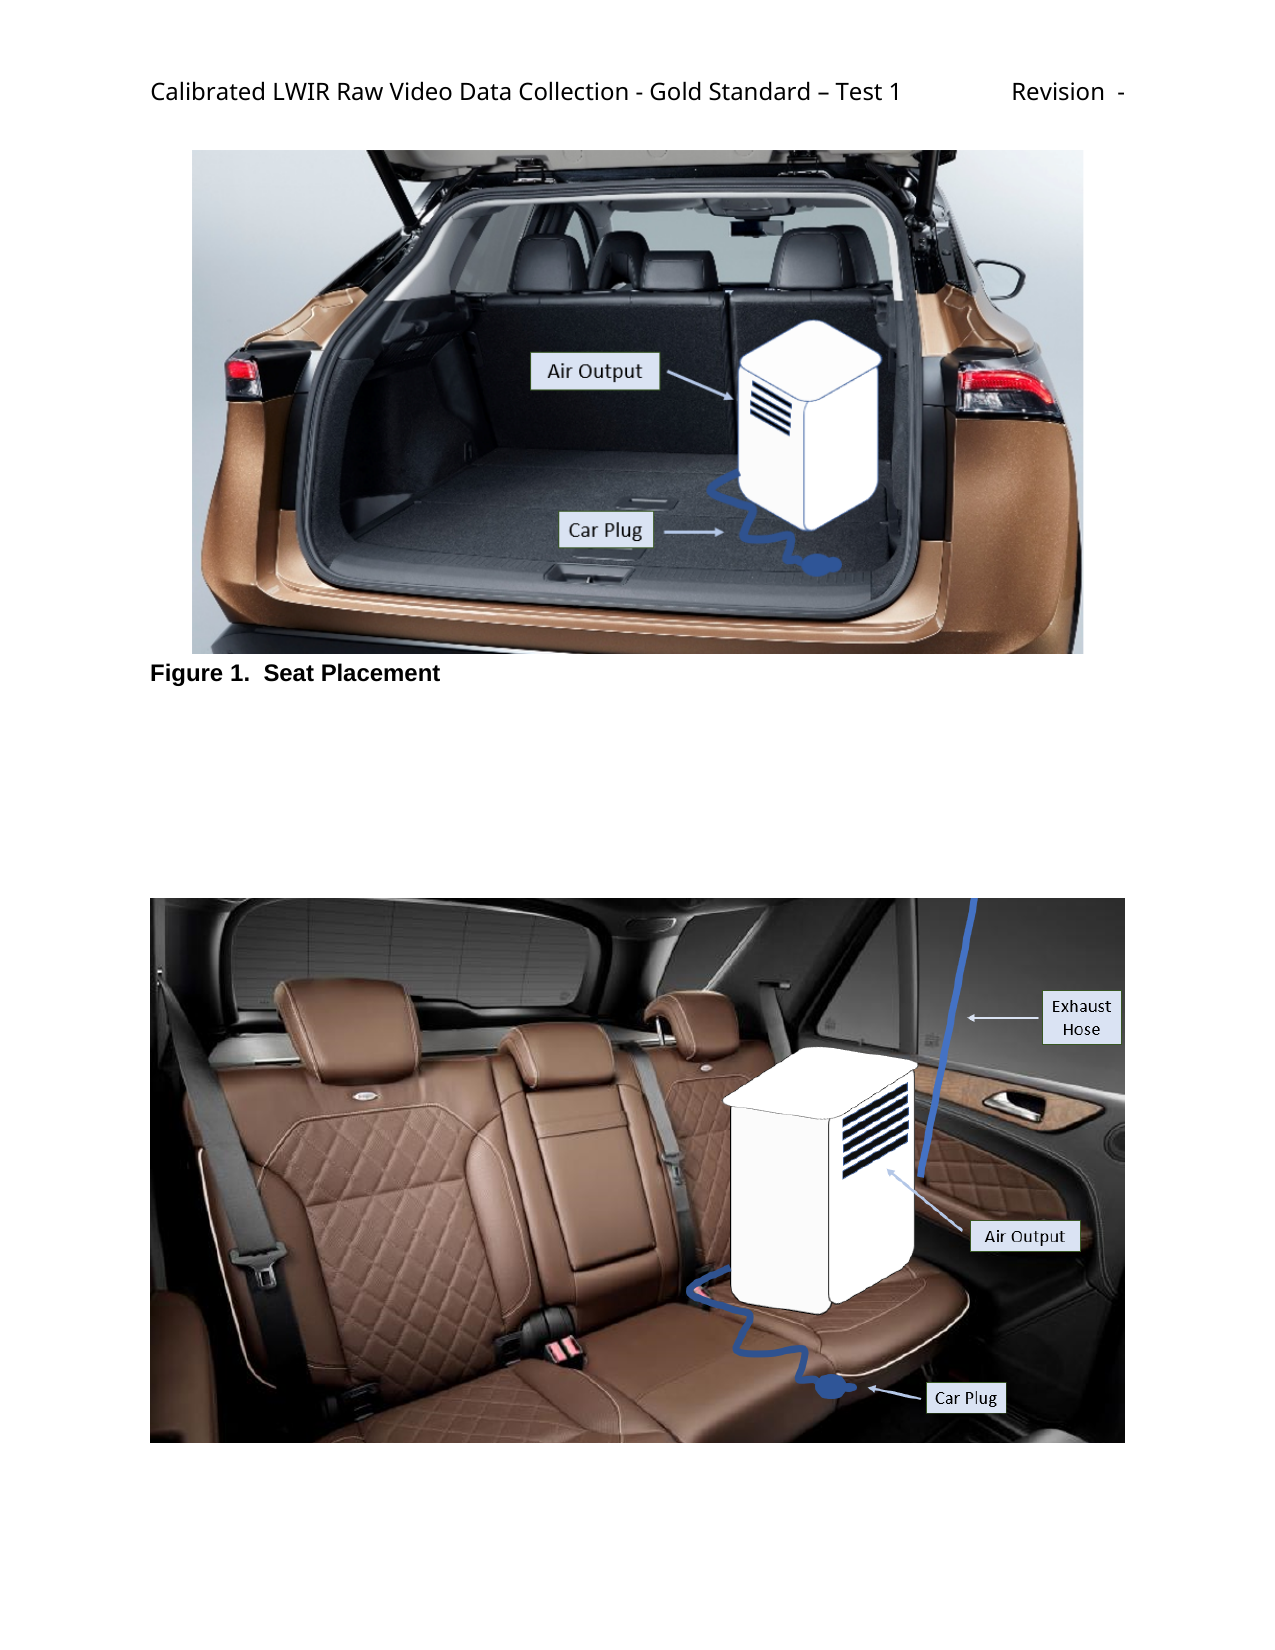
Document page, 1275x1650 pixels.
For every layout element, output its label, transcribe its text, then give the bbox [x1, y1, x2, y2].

picture [191, 150, 1084, 654]
picture [150, 898, 1125, 1443]
